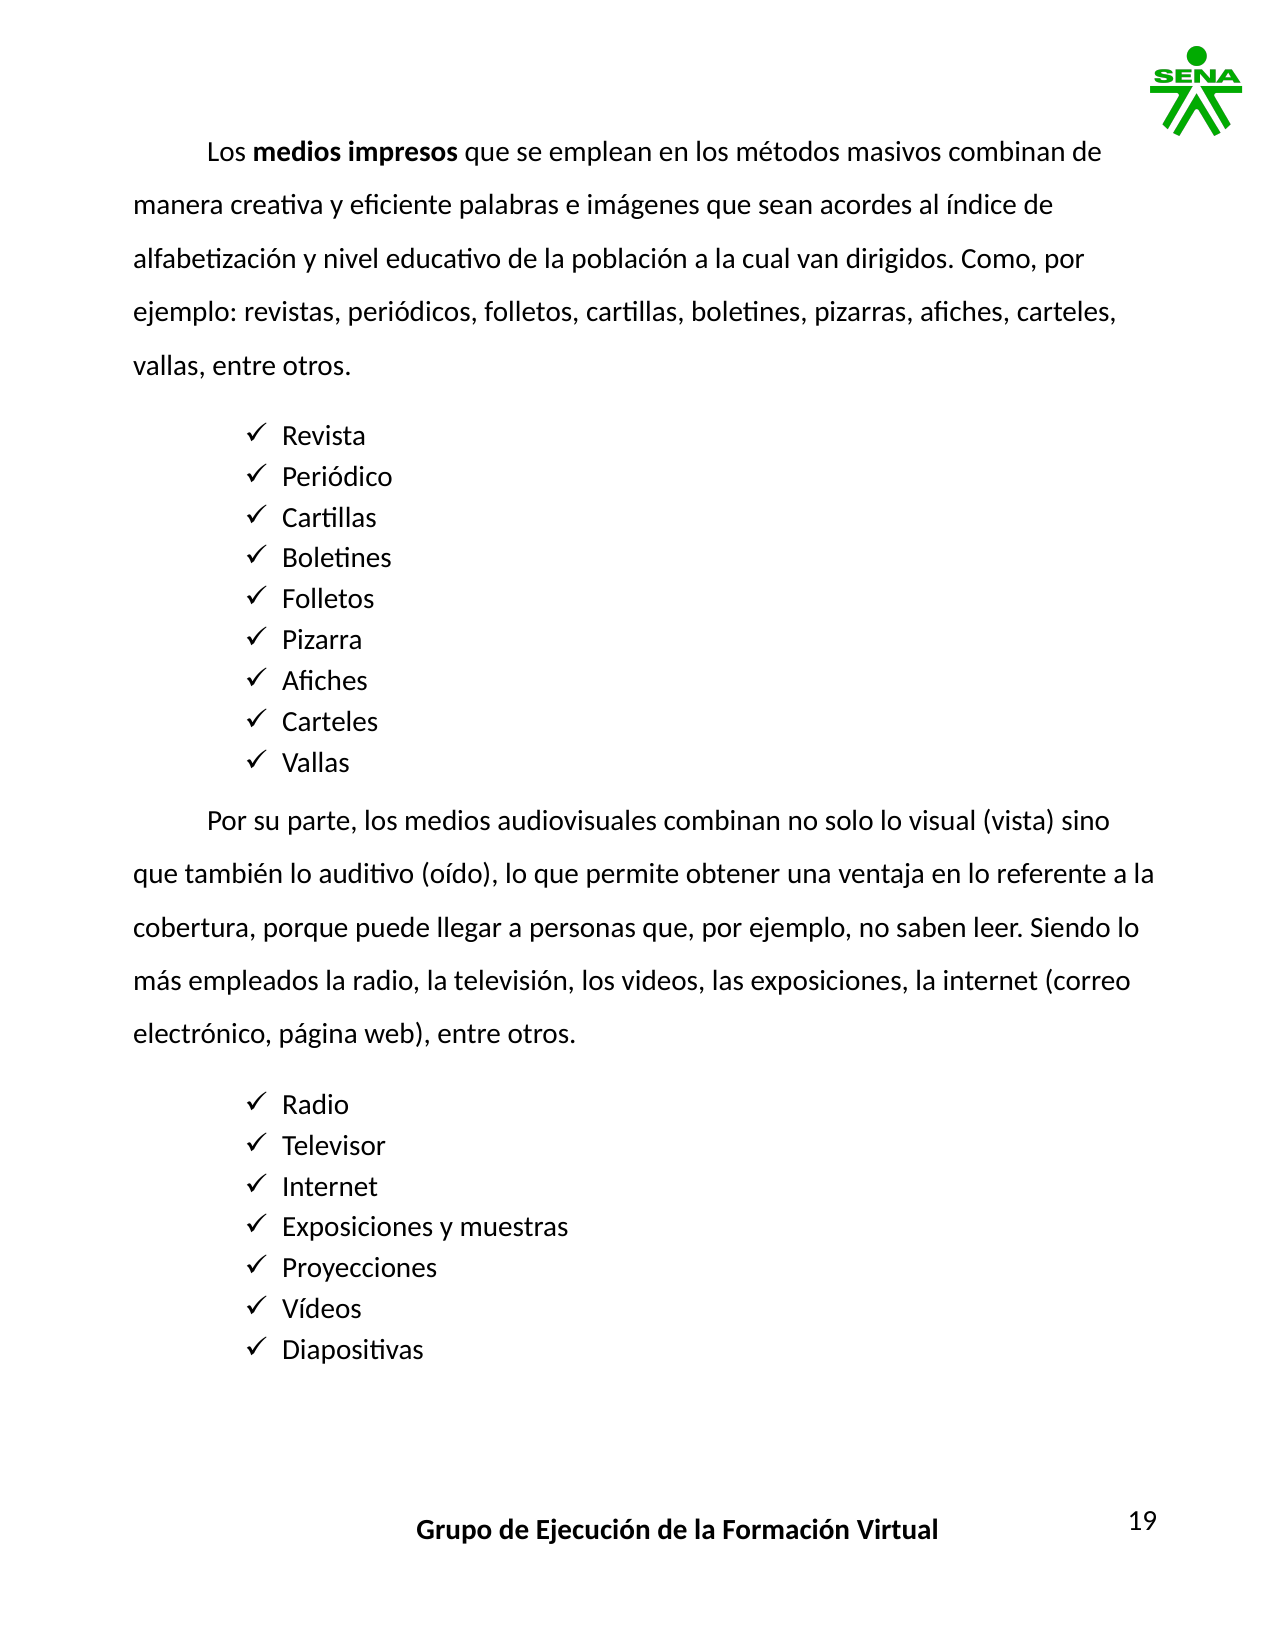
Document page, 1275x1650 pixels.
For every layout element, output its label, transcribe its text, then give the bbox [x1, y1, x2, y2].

list Diapositivas [244, 1331, 1157, 1367]
list Afiches [244, 662, 1157, 698]
text Por su parte, los medios audiovisuales combinan no solo lo visual (vista) sino que también lo auditivo (oído), lo que permite obtener una ventaja en lo referente a la cobertura, porque puede llegar a personas que, por ejemplo, no saben leer. Siendo lo más empleados la radio, la televisión, los videos, las exposiciones, la internet (correo electrónico, página web), entre otros. [133, 802, 1157, 1051]
list Cartillas [244, 499, 1157, 534]
text Los medios impresos que se emplean en los métodos masivos combinan de manera creativa y eficiente palabras e imágenes que sean acordes al índice de alfabetización y nivel educativo de la población a la cual van dirigidos. Como, por ejemplo: revistas, periódicos, folletos, cartillas, boletines, pizarras, afiches, carteles, vallas, entre otros. [133, 133, 1157, 382]
list Proyecciones [244, 1249, 1157, 1285]
list Televisor [244, 1127, 1157, 1162]
list Boletines [244, 539, 1157, 575]
list Exposiciones y muestras [244, 1208, 1157, 1244]
list Vallas [244, 744, 1157, 780]
list Internet [244, 1168, 1157, 1203]
list Radio [244, 1086, 1157, 1121]
list Pizarra [244, 621, 1157, 657]
list Folletos [244, 581, 1157, 616]
list Carteles [244, 703, 1157, 739]
picture [1150, 46, 1243, 136]
list Periódico [244, 458, 1157, 493]
list Vídeos [244, 1290, 1157, 1326]
list Revista [244, 417, 1157, 452]
